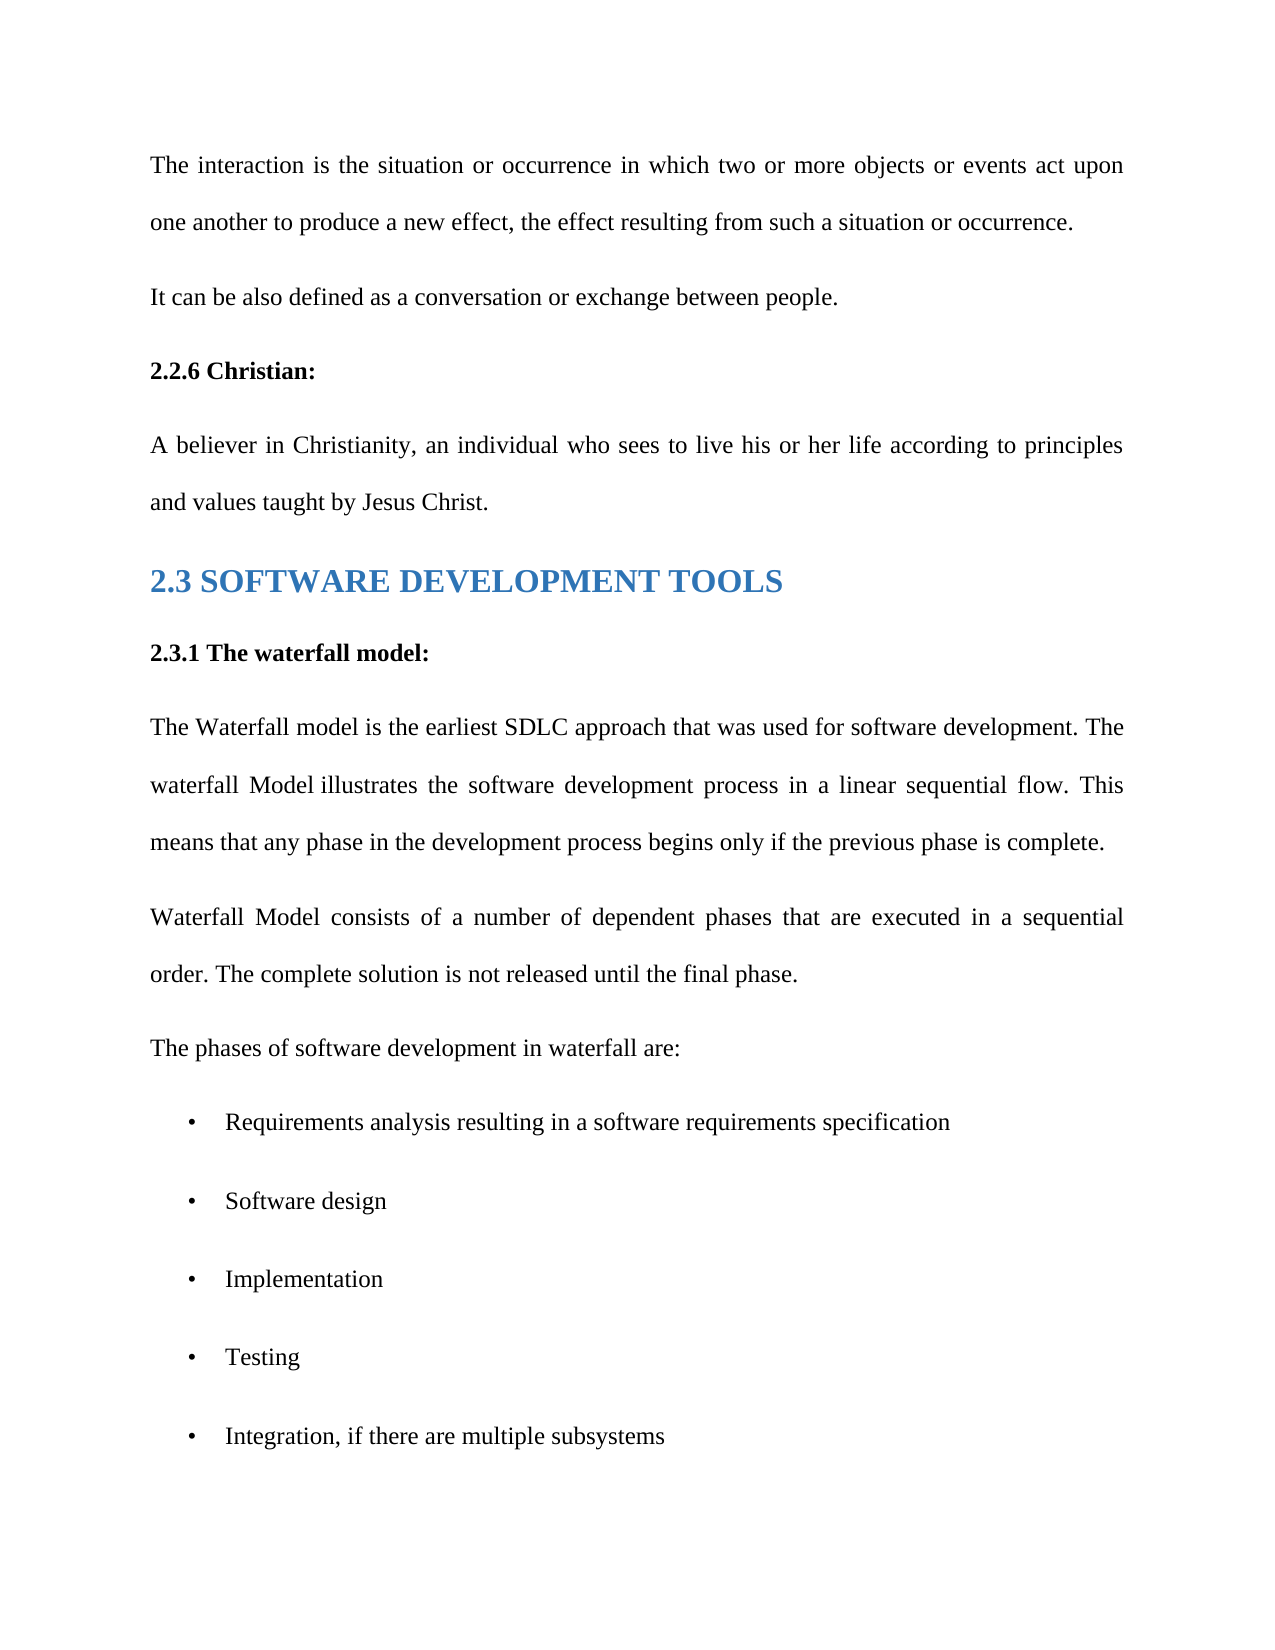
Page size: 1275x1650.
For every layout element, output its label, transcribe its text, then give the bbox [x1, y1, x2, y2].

text The interaction is the situation or occurrence in which two or more objects or events act upon one another to produce a new effect, the effect resulting from such a situation or occurrence. [150, 150, 1125, 236]
list Integration, if there are multiple subsystems [187, 1421, 1125, 1449]
text 2.3.1 The waterfall model: [150, 638, 1125, 667]
text The phases of software development in waterfall are: [150, 1033, 1125, 1062]
text Waterfall Model consists of a number of dependent phases that are executed in a sequential order. The complete solution is not released until the final phase. [150, 902, 1125, 988]
text 2.2.6 Christian: [150, 356, 1125, 384]
list Testing [187, 1342, 1125, 1371]
list Requirements analysis resulting in a software requirements specification [187, 1107, 1125, 1136]
text A believer in Christianity, an individual who sees to live his or her life according to principles and values taught by Jesus Christ. [150, 430, 1125, 516]
text The Waterfall model is the earliest SDLC approach that was used for software development. The waterfall Model illustrates the software development process in a linear sequential flow. This means that any phase in the development process begins only if the previous phase is complete. [150, 712, 1125, 856]
list Implementation [187, 1264, 1125, 1293]
text It can be also defined as a conversation or exchange between people. [150, 282, 1125, 310]
text 2.3 SOFTWARE DEVELOPMENT TOOLS [150, 562, 1125, 600]
list Software design [187, 1186, 1125, 1214]
